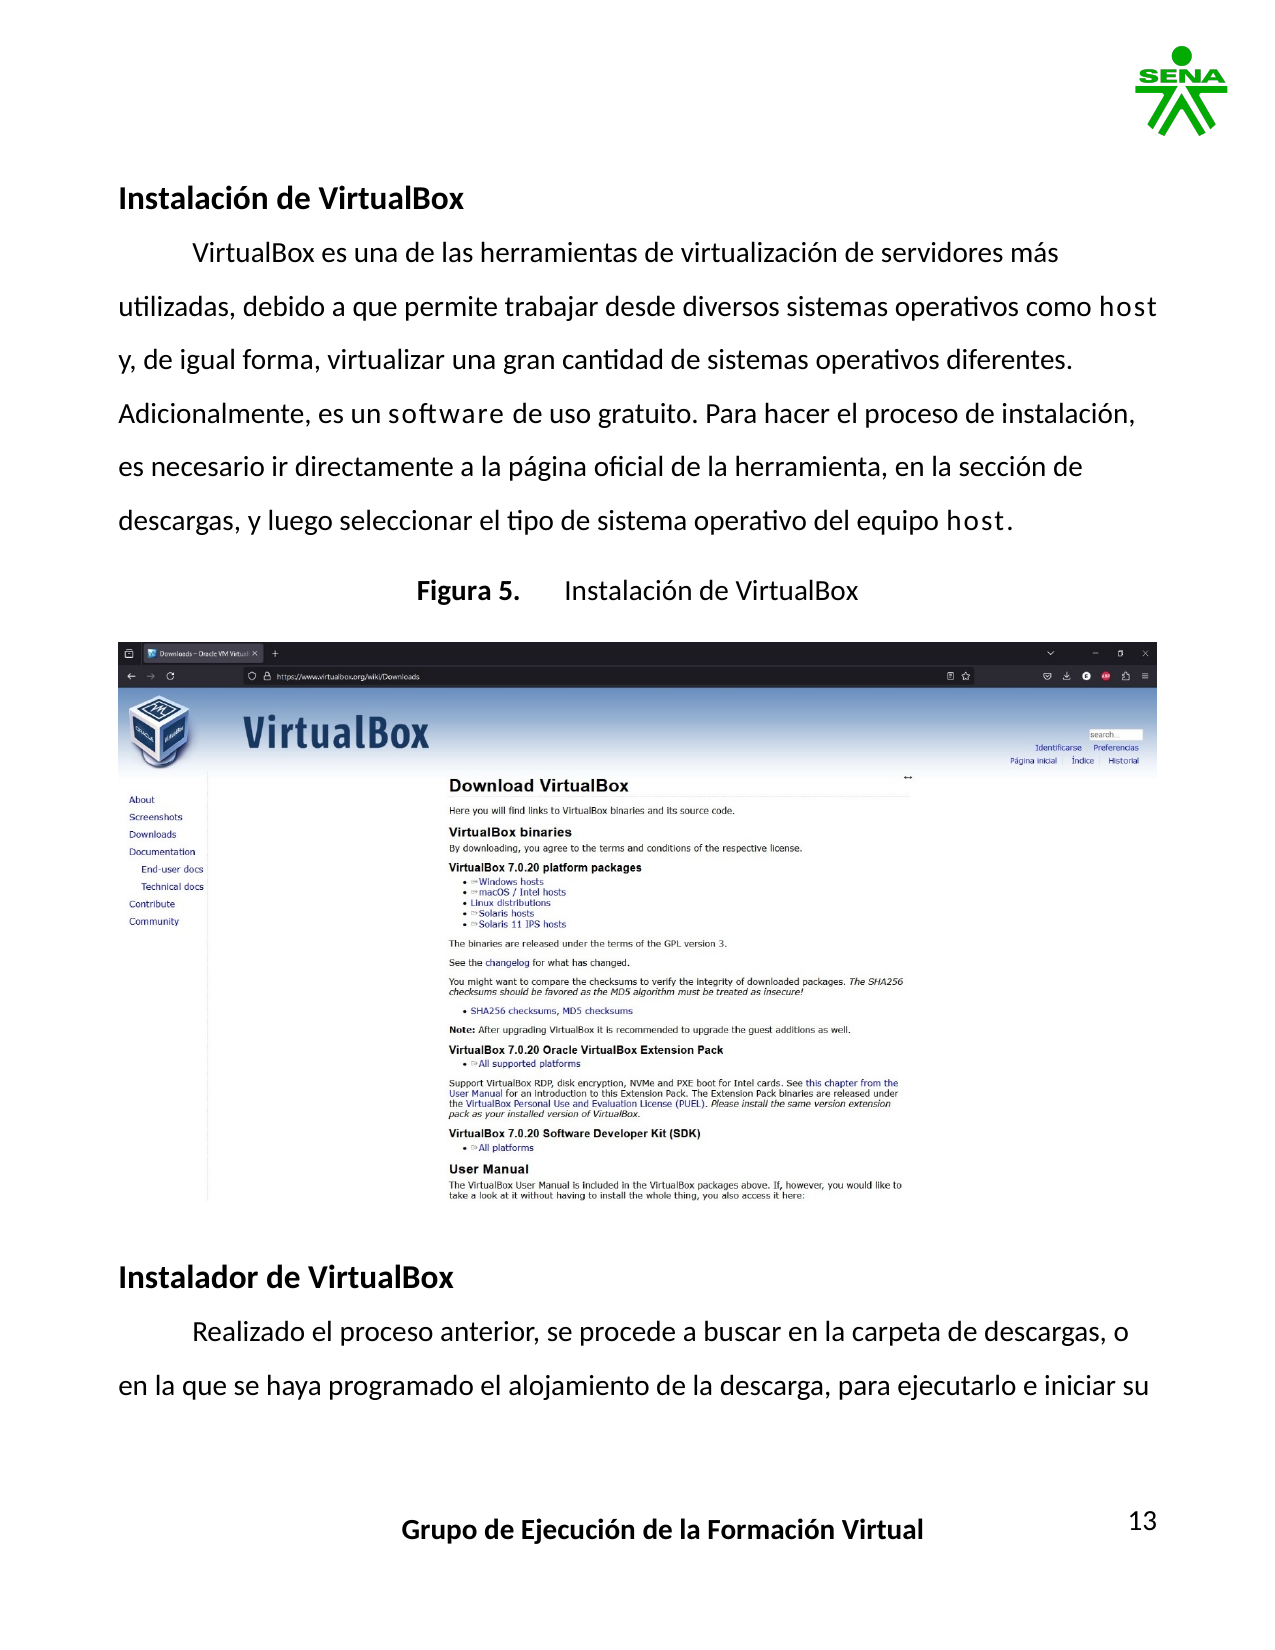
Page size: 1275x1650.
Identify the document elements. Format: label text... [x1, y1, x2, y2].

subtitle Instalador de VirtualBox [118, 1256, 1157, 1297]
picture [118, 642, 1157, 1201]
picture [1135, 46, 1228, 136]
text VirtualBox es una de las herramientas de virtualización de servidores más utilizadas, debido a que permite trabajar desde diversos sistemas operativos como host y, de igual forma, virtualizar una gran cantidad de sistemas operativos diferentes. Adicionalmente, es un software de uso gratuito. Para hacer el proceso de instalación, es necesario ir directamente a la página oficial de la herramienta, en la sección de descargas, y luego seleccionar el tipo de sistema operativo del equipo host. [118, 234, 1157, 537]
text Instalación de VirtualBox [118, 572, 1157, 607]
subtitle Instalación de VirtualBox [118, 177, 1157, 218]
